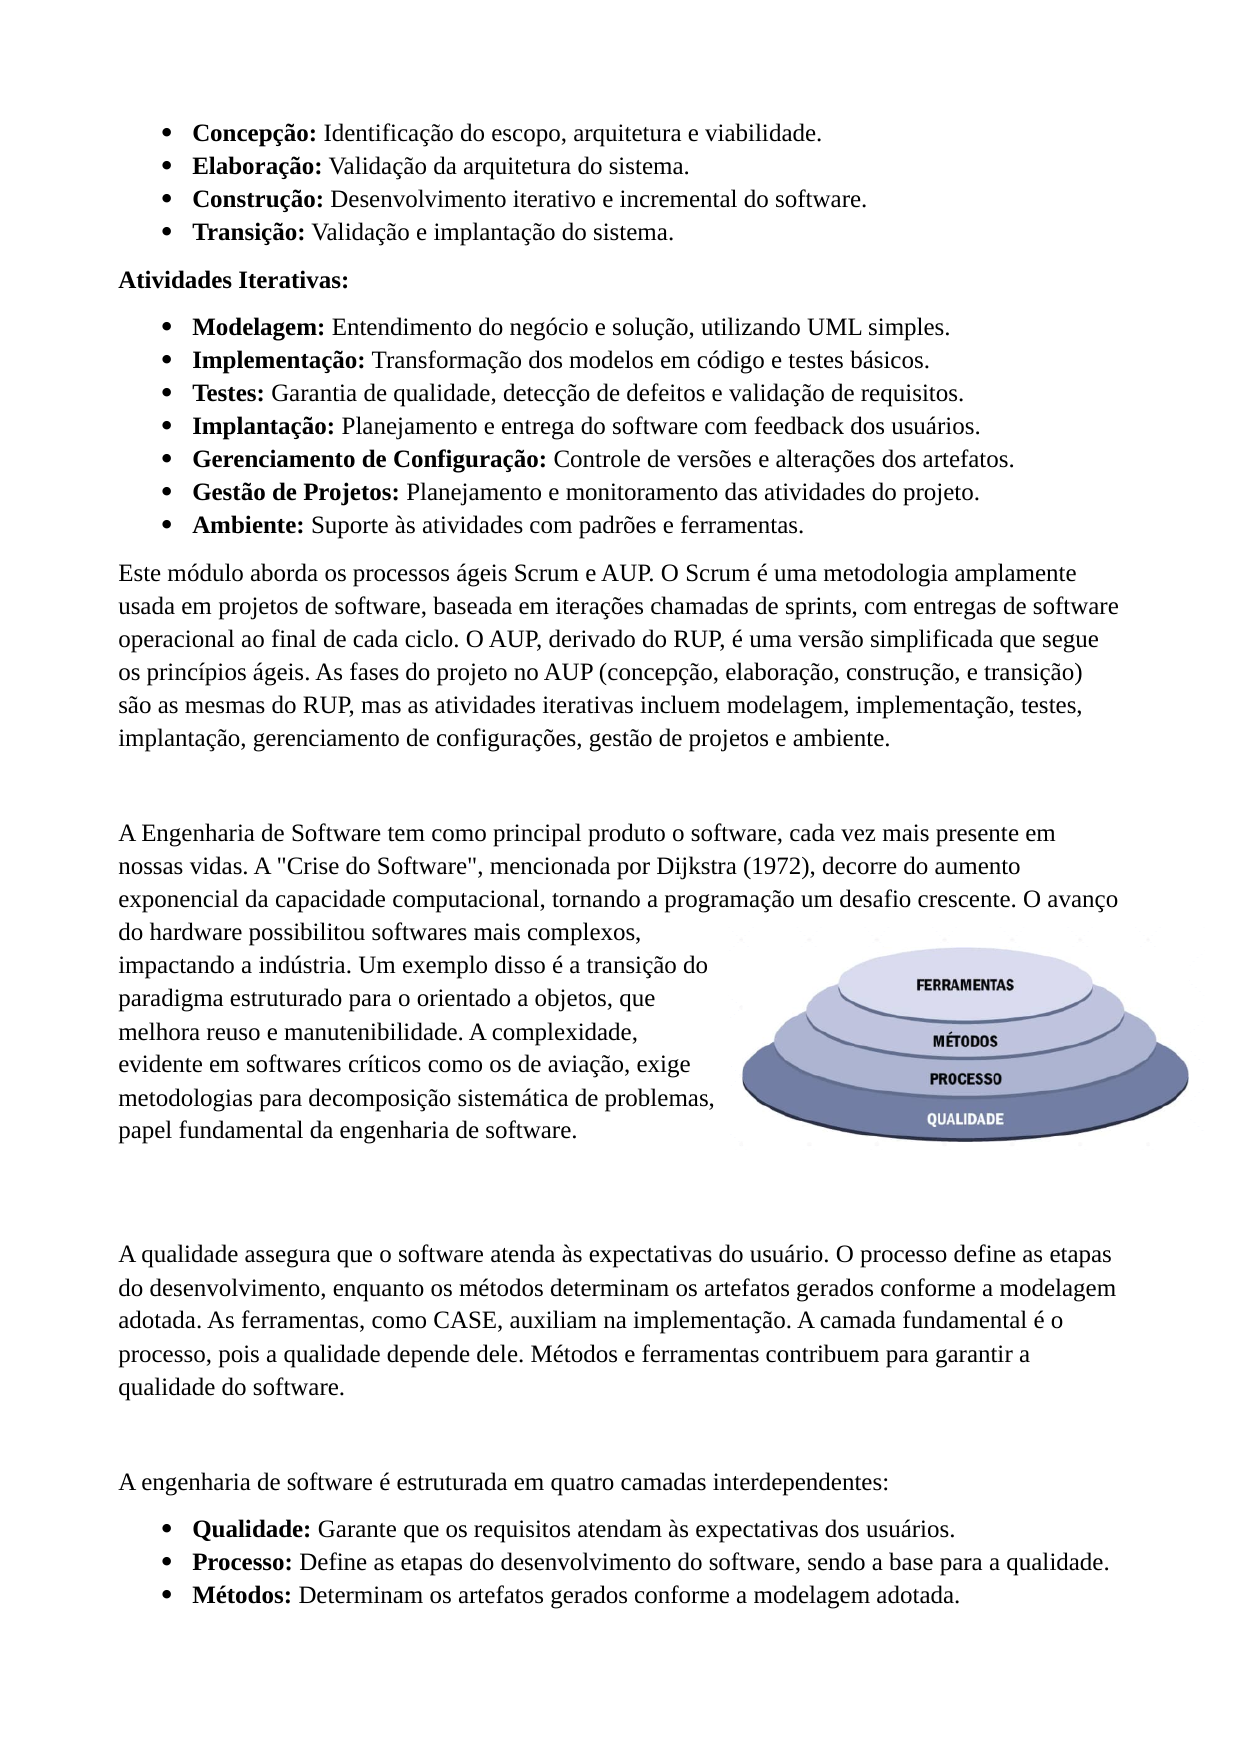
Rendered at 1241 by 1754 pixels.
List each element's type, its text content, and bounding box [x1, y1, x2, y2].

list Implementação: Transformação dos modelos em código e testes básicos. [162, 345, 1122, 374]
list Gerenciamento de Configuração: Controle de versões e alterações dos artefatos. [162, 444, 1122, 473]
list Construção: Desenvolvimento iterativo e incremental do software. [162, 184, 1122, 213]
list Implantação: Planejamento e entrega do software com feedback dos usuários. [162, 411, 1122, 440]
list Processo: Define as etapas do desenvolvimento do software, sendo a base para a qualidade. [162, 1547, 1122, 1576]
list Gestão de Projetos: Planejamento e monitoramento das atividades do projeto. [162, 477, 1122, 506]
list Ambiente: Suporte às atividades com padrões e ferramentas. [162, 511, 1122, 539]
list Métodos: Determinam os artefatos gerados conforme a modelagem adotada. [162, 1581, 1122, 1609]
list Qualidade: Garante que os requisitos atendam às expectativas dos usuários. [162, 1514, 1122, 1543]
list Elaboração: Validação da arquitetura do sistema. [162, 151, 1122, 180]
picture [728, 927, 1205, 1150]
text A engenharia de software é estruturada em quatro camadas interdependentes: [118, 1467, 1122, 1496]
text A qualidade assegura que o software atenda às expectativas do usuário. O processo define as etapas do desenvolvimento, enquanto os métodos determinam os artefatos gerados conforme a modelagem adotada. As ferramentas, como CASE, auxiliam na implementação. A camada fundamental é o processo, pois a qualidade depende dele. Métodos e ferramentas contribuem para garantir a qualidade do software. [118, 1239, 1122, 1400]
list Testes: Garantia de qualidade, detecção de defeitos e validação de requisitos. [162, 378, 1122, 407]
text Atividades Iterativas: [118, 265, 1122, 293]
list Transição: Validação e implantação do sistema. [162, 217, 1122, 246]
list Concepção: Identificação do escopo, arquitetura e viabilidade. [162, 118, 1122, 147]
list Modelagem: Entendimento do negócio e solução, utilizando UML simples. [162, 312, 1122, 341]
text Este módulo aborda os processos ágeis Scrum e AUP. O Scrum é uma metodologia amplamente usada em projetos de software, baseada em iterações chamadas de sprints, com entregas de software operacional ao final de cada ciclo. O AUP, derivado do RUP, é uma versão simplificada que segue os princípios ágeis. As fases do projeto no AUP (concepção, elaboração, construção, e transição) são as mesmas do RUP, mas as atividades iterativas incluem modelagem, implementação, testes, implantação, gerenciamento de configurações, gestão de projetos e ambiente. [118, 558, 1122, 752]
